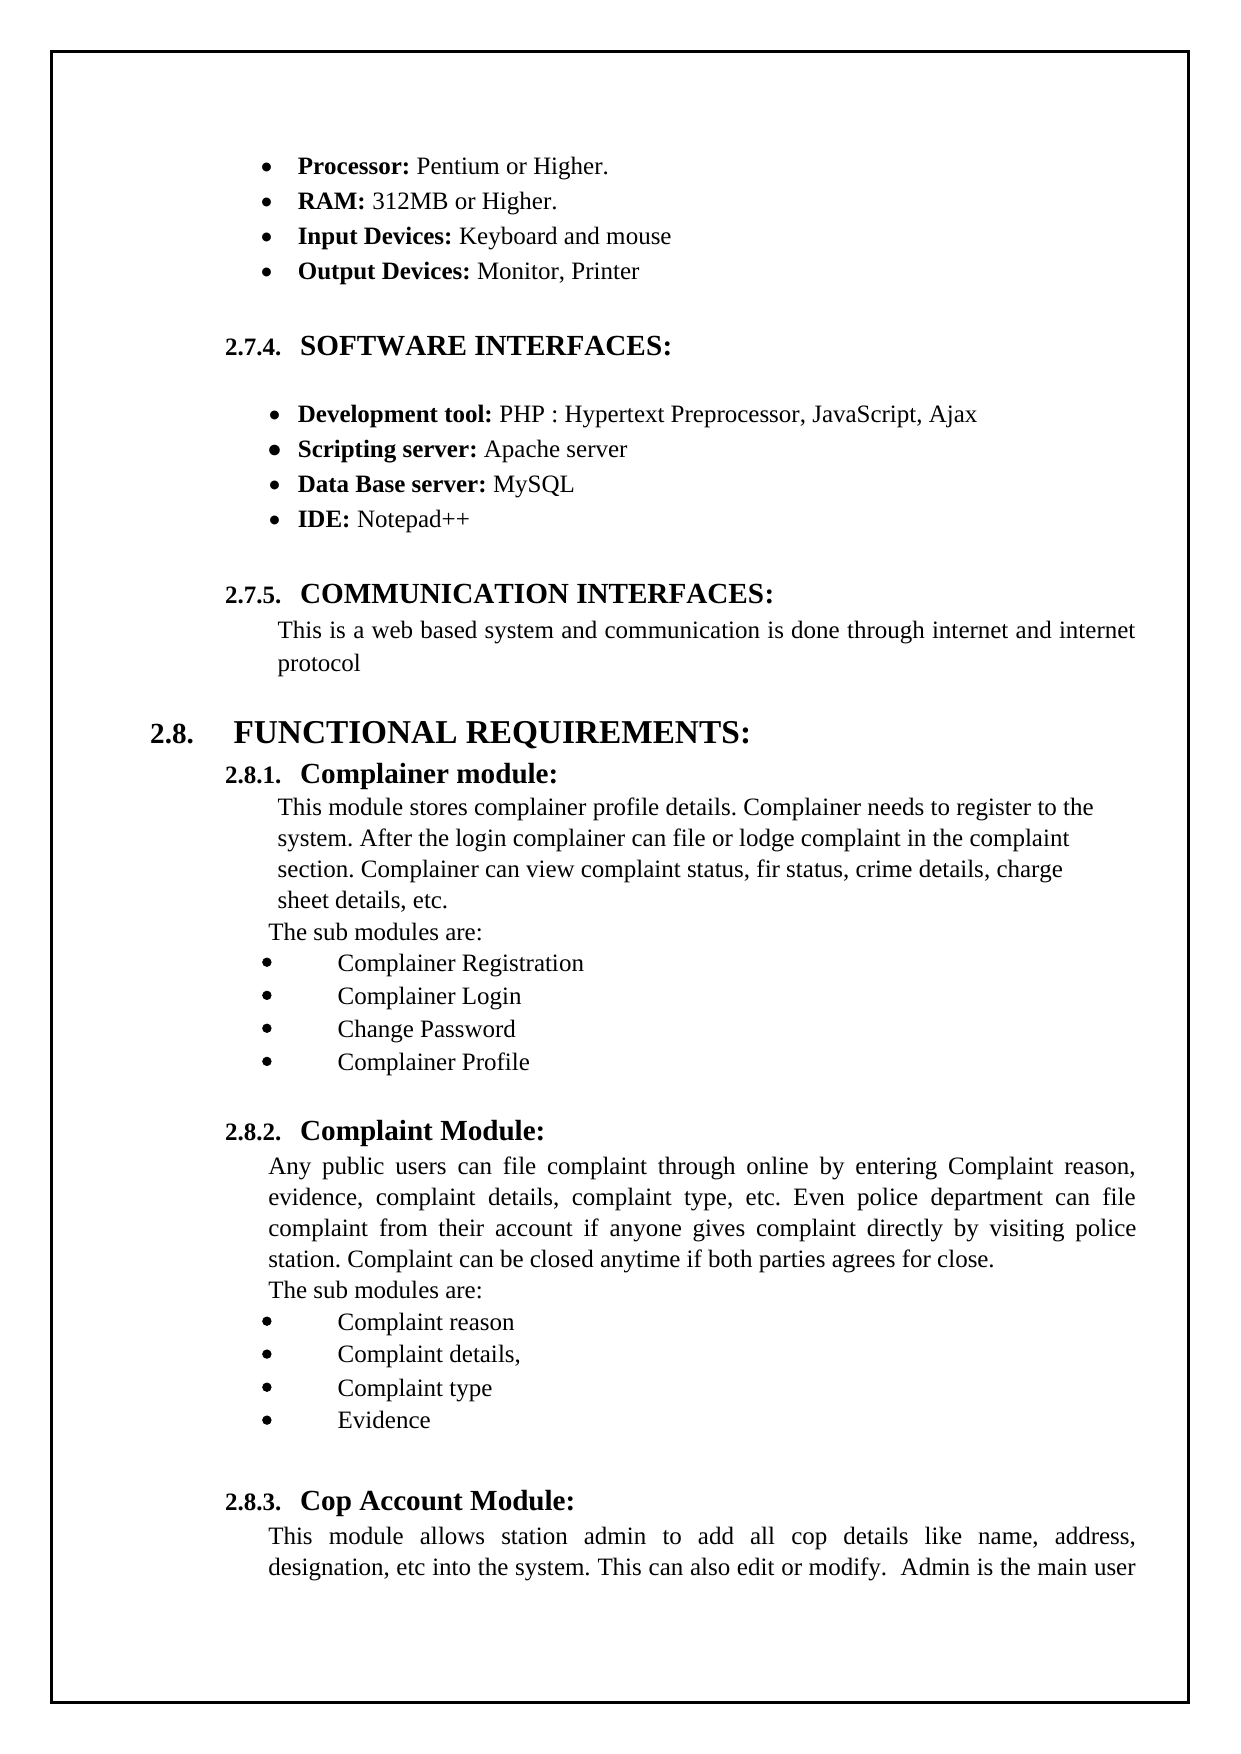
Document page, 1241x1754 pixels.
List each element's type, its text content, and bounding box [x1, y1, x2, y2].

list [268, 1521, 1137, 1581]
list Complainer Registration [262, 948, 1137, 976]
list Complaint type [262, 1373, 1137, 1401]
list Complainer Login [262, 981, 1137, 1009]
list Development tool: PHP : Hypertext Preprocessor, JavaScript, Ajax [268, 398, 1137, 429]
list The sub modules are: [268, 917, 1137, 945]
list Cop Account Module: [225, 1483, 1137, 1516]
list Complaint Module: [225, 1113, 1137, 1146]
list FUNCTIONAL REQUIREMENTS: [150, 712, 1137, 751]
list IDE: Notepad++ [268, 503, 1137, 534]
list Output Devices: Monitor, Printer [260, 255, 1137, 286]
list SOFTWARE INTERFACES: [225, 328, 1137, 362]
list The sub modules are: [268, 1276, 1137, 1304]
list Complainer Profile [262, 1047, 1137, 1076]
list Complaint details, [262, 1339, 1137, 1368]
list This is a web based system and communication is done through internet and internet protocol [277, 615, 1137, 677]
list Complainer module: [225, 756, 1119, 790]
list Any public users can file complaint through online by entering Complaint reason, evidence, complaint details, complaint type, etc. Even police department can file complaint from their account if anyone gives complaint directly by visiting police station. Complaint can be closed anytime if both parties agrees for close. [268, 1151, 1137, 1273]
list COMMUNICATION INTERFACES: [225, 577, 1137, 610]
list Complaint reason [262, 1307, 1137, 1335]
list Evidence [262, 1406, 1137, 1434]
list Input Devices: Keyboard and mouse [260, 220, 1137, 251]
list Data Base server: MySQL [268, 468, 1137, 499]
list Scripting server: Apache server [268, 433, 1137, 464]
list Processor: Pentium or Higher. [260, 150, 1137, 181]
list This module stores complainer profile details. Complainer needs to register to the system. After the login complainer can file or lodge complaint in the complaint section. Complainer can view complaint status, fir status, crime details, charge sheet details, etc. [277, 792, 1119, 914]
list RAM: 312MB or Higher. [260, 185, 1137, 216]
list Change Password [262, 1014, 1137, 1042]
